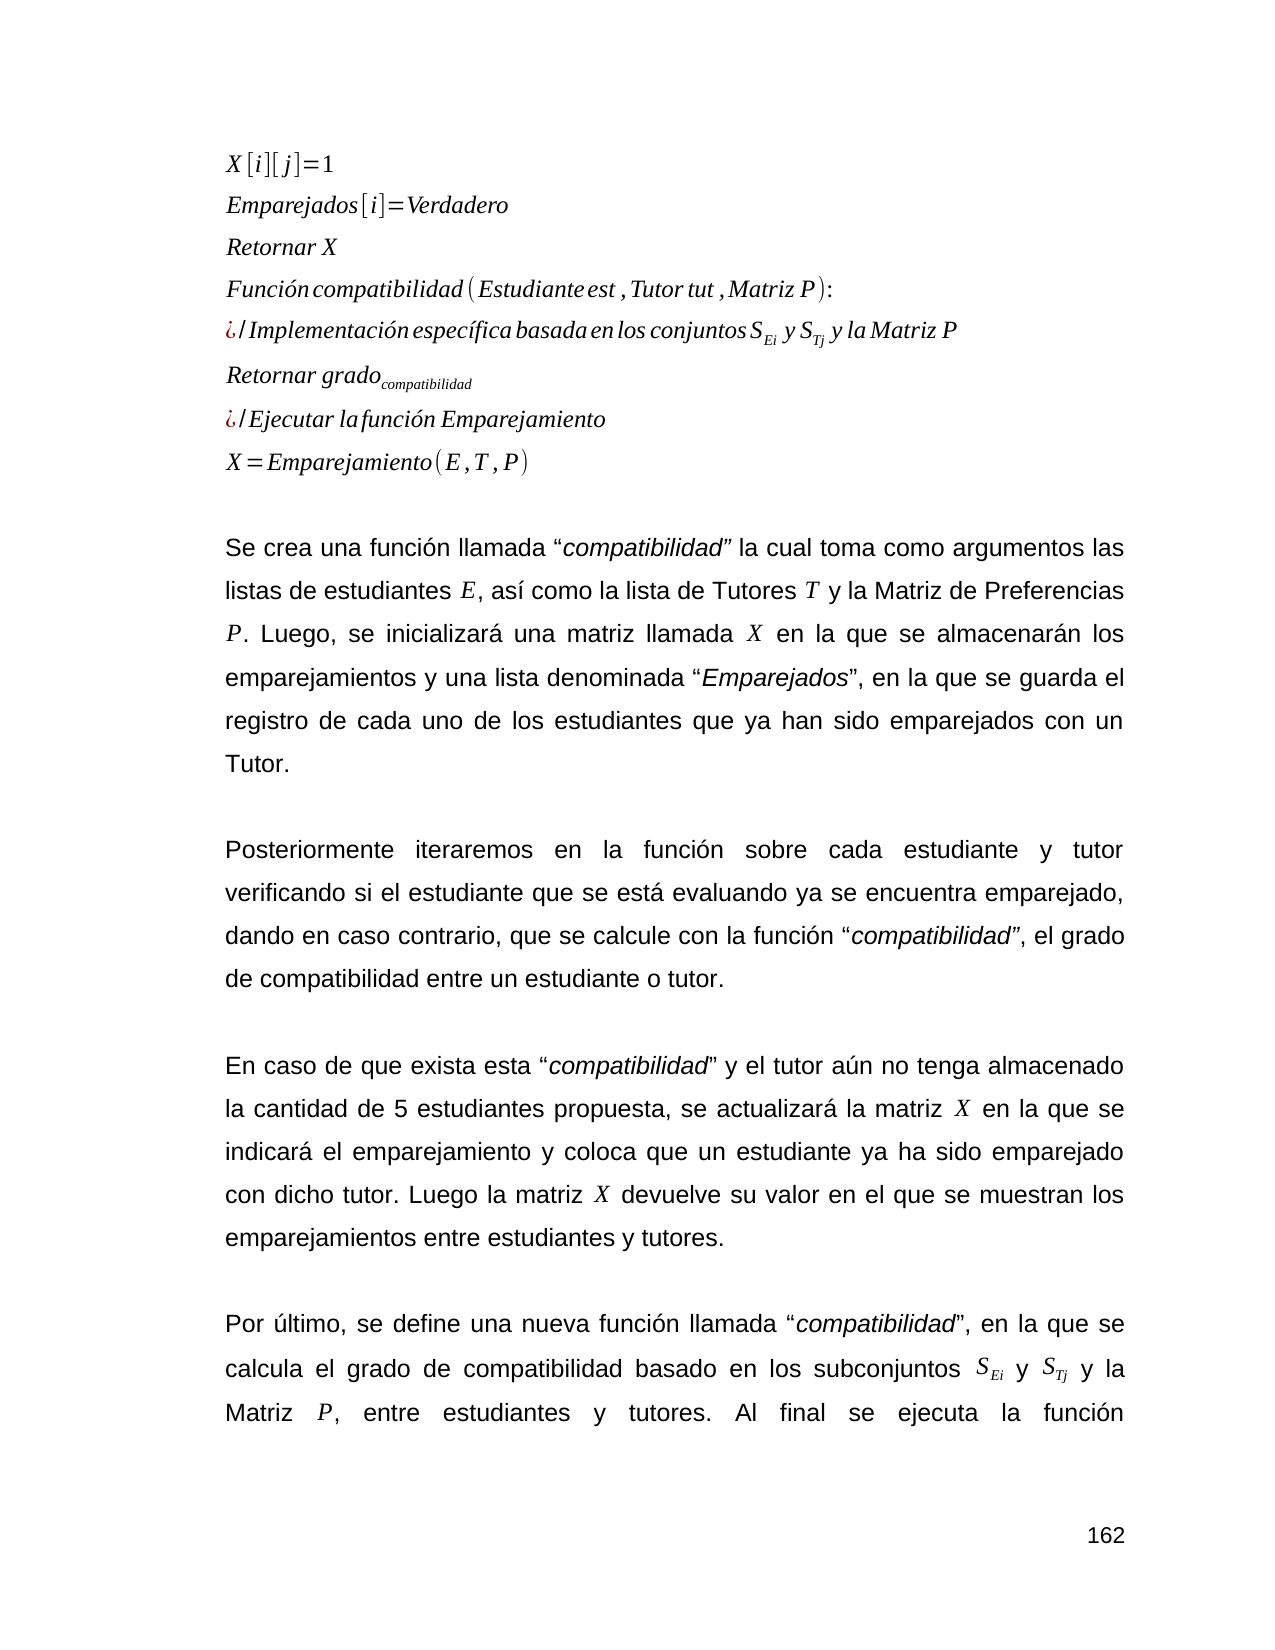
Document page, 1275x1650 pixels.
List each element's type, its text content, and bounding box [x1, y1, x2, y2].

text Posteriormente iteraremos en la función sobre cada estudiante y tutor verificando si el estudiante que se está evaluando ya se encuentra emparejado, dando en caso contrario, que se calcule con la función “compatibilidad”, el grado de compatibilidad entre un estudiante o tutor. [225, 835, 1125, 993]
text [225, 1309, 1125, 1427]
text En caso de que exista esta “compatibilidad” y el tutor aún no tenga almacenado la cantidad de 5 estudiantes propuesta, se actualizará la matriz en la que se indicará el emparejamiento y coloca que un estudiante ya ha sido emparejado con dicho tutor. Luego la matriz devuelve su valor en el que se muestran los emparejamientos entre estudiantes y tutores. [225, 1051, 1125, 1252]
text Se crea una función llamada “compatibilidad” la cual toma como argumentos las listas de estudiantes , así como la lista de Tutores y la Matriz de Preferencias . Luego, se inicializará una matriz llamada en la que se almacenarán los emparejamientos y una lista denominada “Emparejados”, en la que se guarda el registro de cada uno de los estudiantes que ya han sido emparejados con un Tutor. [225, 533, 1125, 778]
